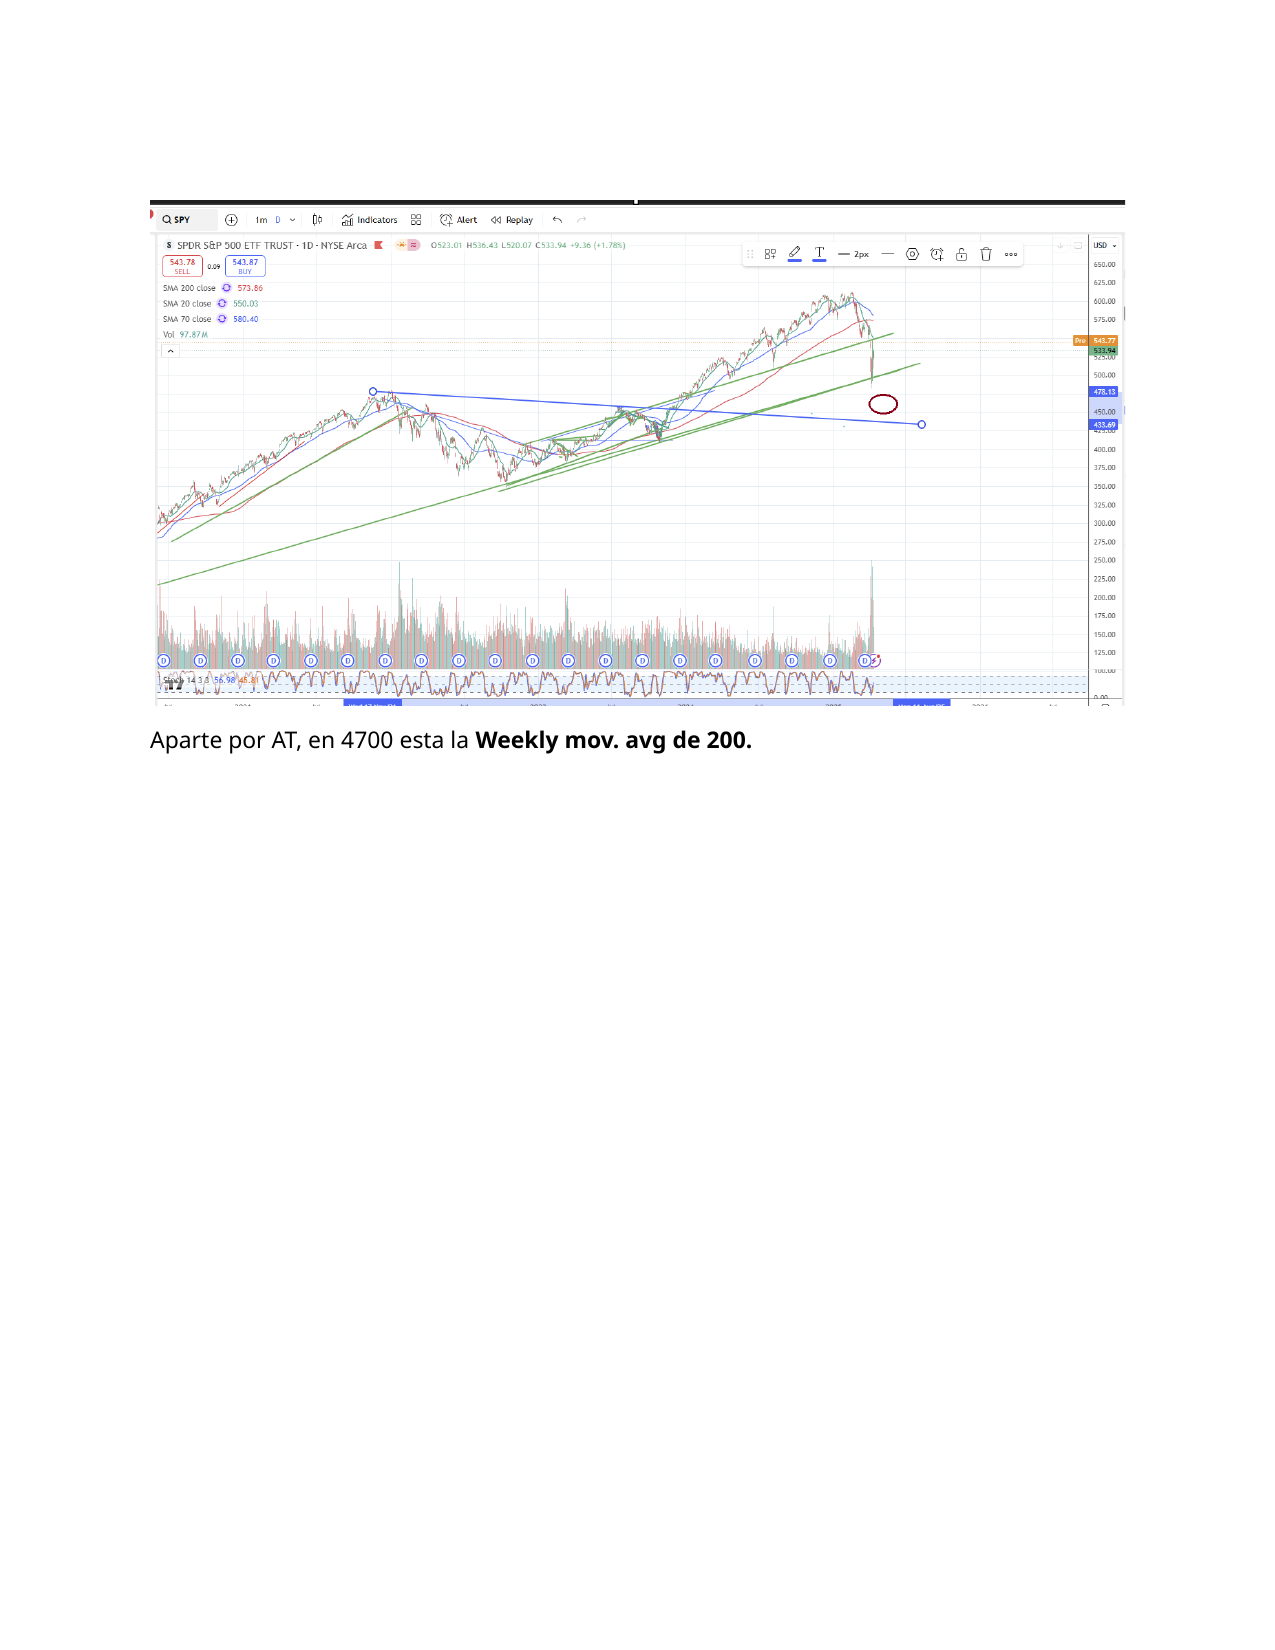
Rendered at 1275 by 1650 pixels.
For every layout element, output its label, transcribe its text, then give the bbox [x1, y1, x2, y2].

picture [150, 200, 1125, 706]
text Aparte por AT, en 4700 esta la Weekly mov. avg de 200. [150, 724, 1125, 756]
